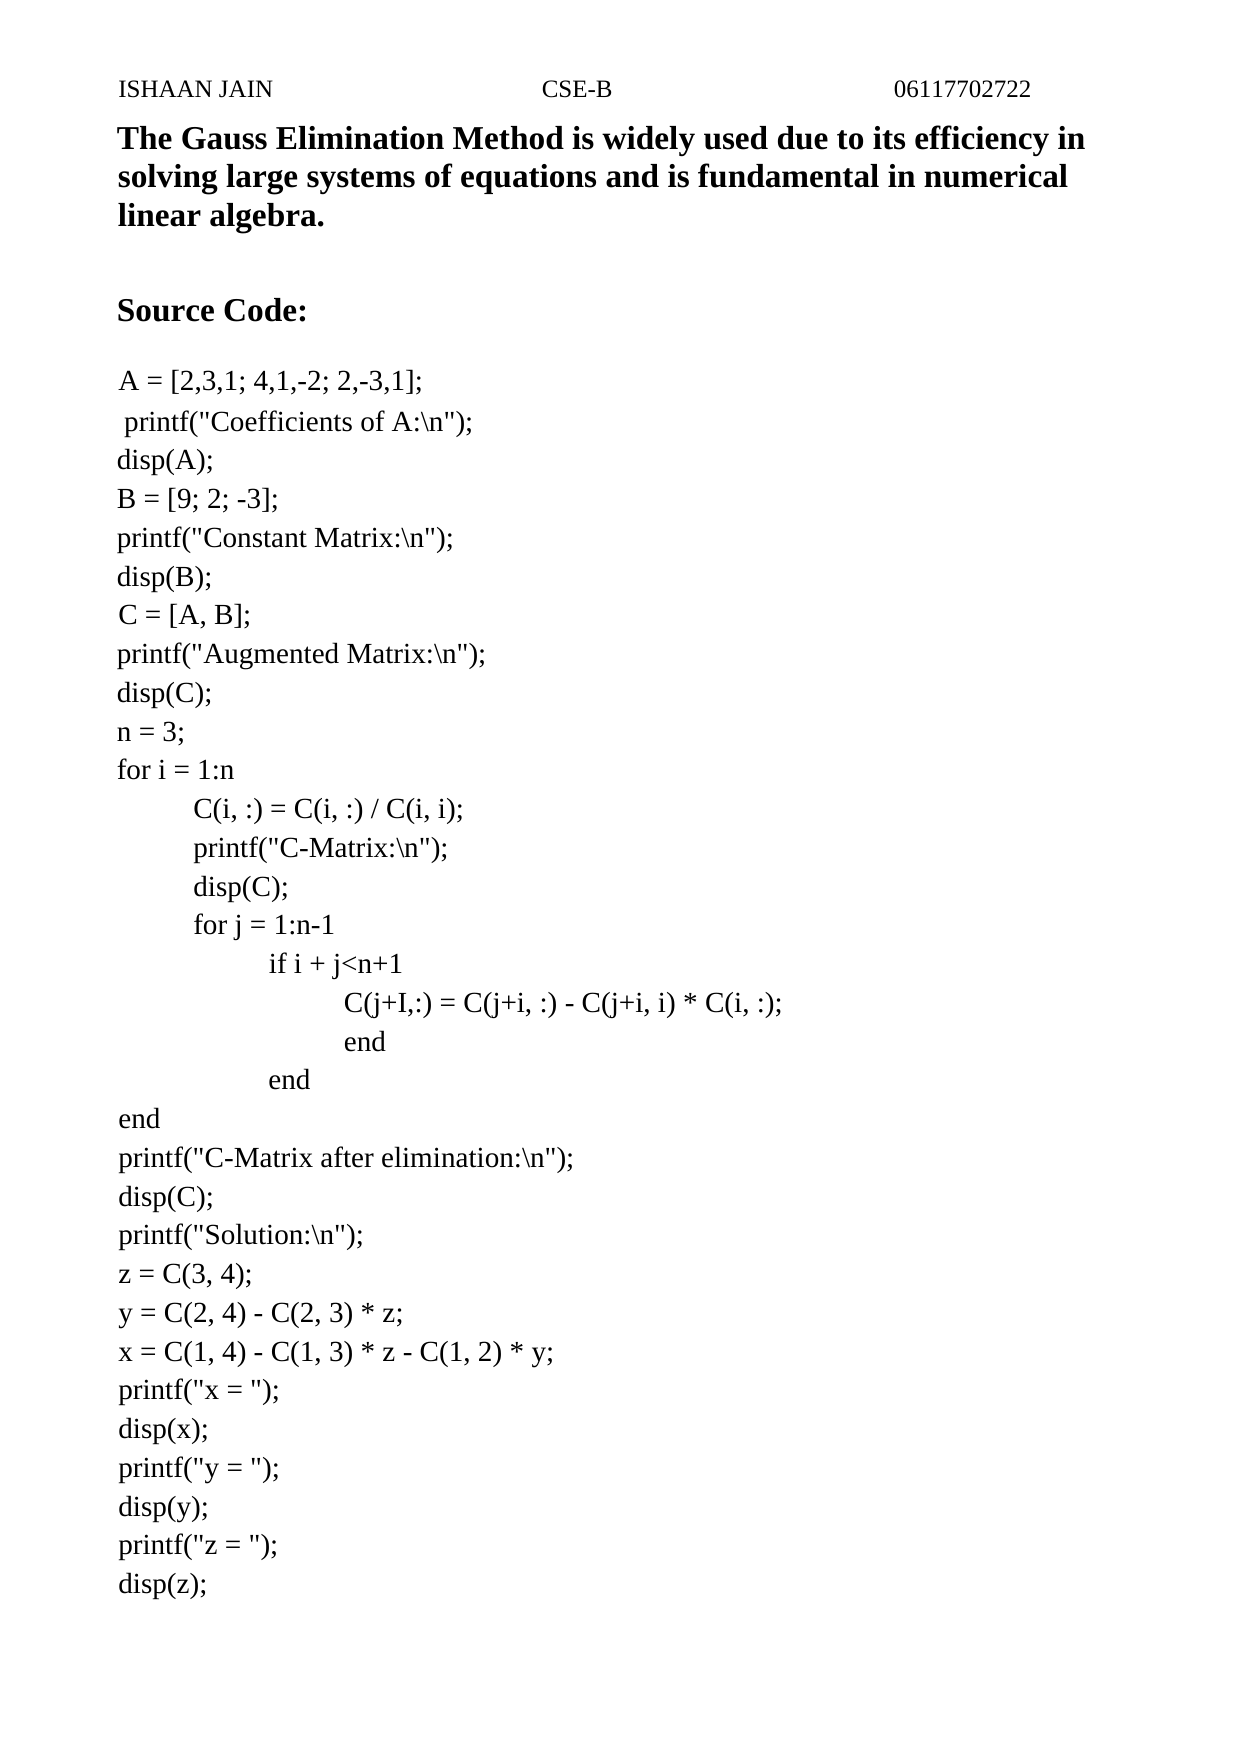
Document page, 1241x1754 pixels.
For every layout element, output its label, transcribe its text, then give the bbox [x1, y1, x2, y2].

text printf("C-Matrix:\n"); [118, 830, 1122, 863]
text printf("Solution:\n"); [118, 1217, 1122, 1251]
text y = C(2, 4) - C(2, 3) * z; [118, 1295, 1122, 1328]
text printf("x = "); [118, 1372, 1122, 1406]
text C(j+I,:) = C(j+i, :) - C(j+i, i) * C(i, :); [268, 985, 1122, 1018]
text printf("Constant Matrix:\n"); [117, 520, 1122, 553]
text disp(y); [118, 1489, 1122, 1522]
text C(i, :) = C(i, :) / C(i, i); [118, 791, 1122, 825]
text end [268, 1062, 1122, 1096]
text disp(A); [117, 442, 1122, 476]
text end [118, 1101, 1122, 1135]
text z = C(3, 4); [118, 1256, 1122, 1290]
text disp(x); [118, 1411, 1122, 1445]
text disp(C); [117, 675, 1122, 708]
text for j = 1:n-1 [118, 907, 1122, 941]
text printf("z = "); [118, 1527, 1122, 1561]
text x = C(1, 4) - C(1, 3) * z - C(1, 2) * y; [118, 1334, 1122, 1367]
text Source Code: [117, 290, 1122, 328]
text n = 3; [117, 714, 1122, 747]
text printf("Coefficients of A:\n"); [117, 404, 1122, 437]
text C = [A, B]; [118, 597, 1122, 631]
text end [268, 1024, 1122, 1057]
text for i = 1:n [117, 752, 1122, 786]
text The Gauss Elimination Method is widely used due to its efficiency in solving large systems of equations and is fundamental in numerical linear algebra. [117, 118, 1122, 233]
text disp(C); [118, 869, 1122, 902]
text printf("C-Matrix after elimination:\n"); [118, 1140, 1122, 1173]
text disp(B); [117, 559, 1122, 592]
text printf("Augmented Matrix:\n"); [117, 636, 1122, 670]
text printf("y = "); [118, 1450, 1122, 1483]
text A = [2,3,1; 4,1,-2; 2,-3,1]; [118, 363, 885, 397]
text B = [9; 2; -3]; [117, 481, 1122, 515]
text disp(z); [118, 1566, 1122, 1600]
text disp(C); [118, 1179, 1122, 1212]
text if i + j<n+1 [193, 946, 1122, 980]
